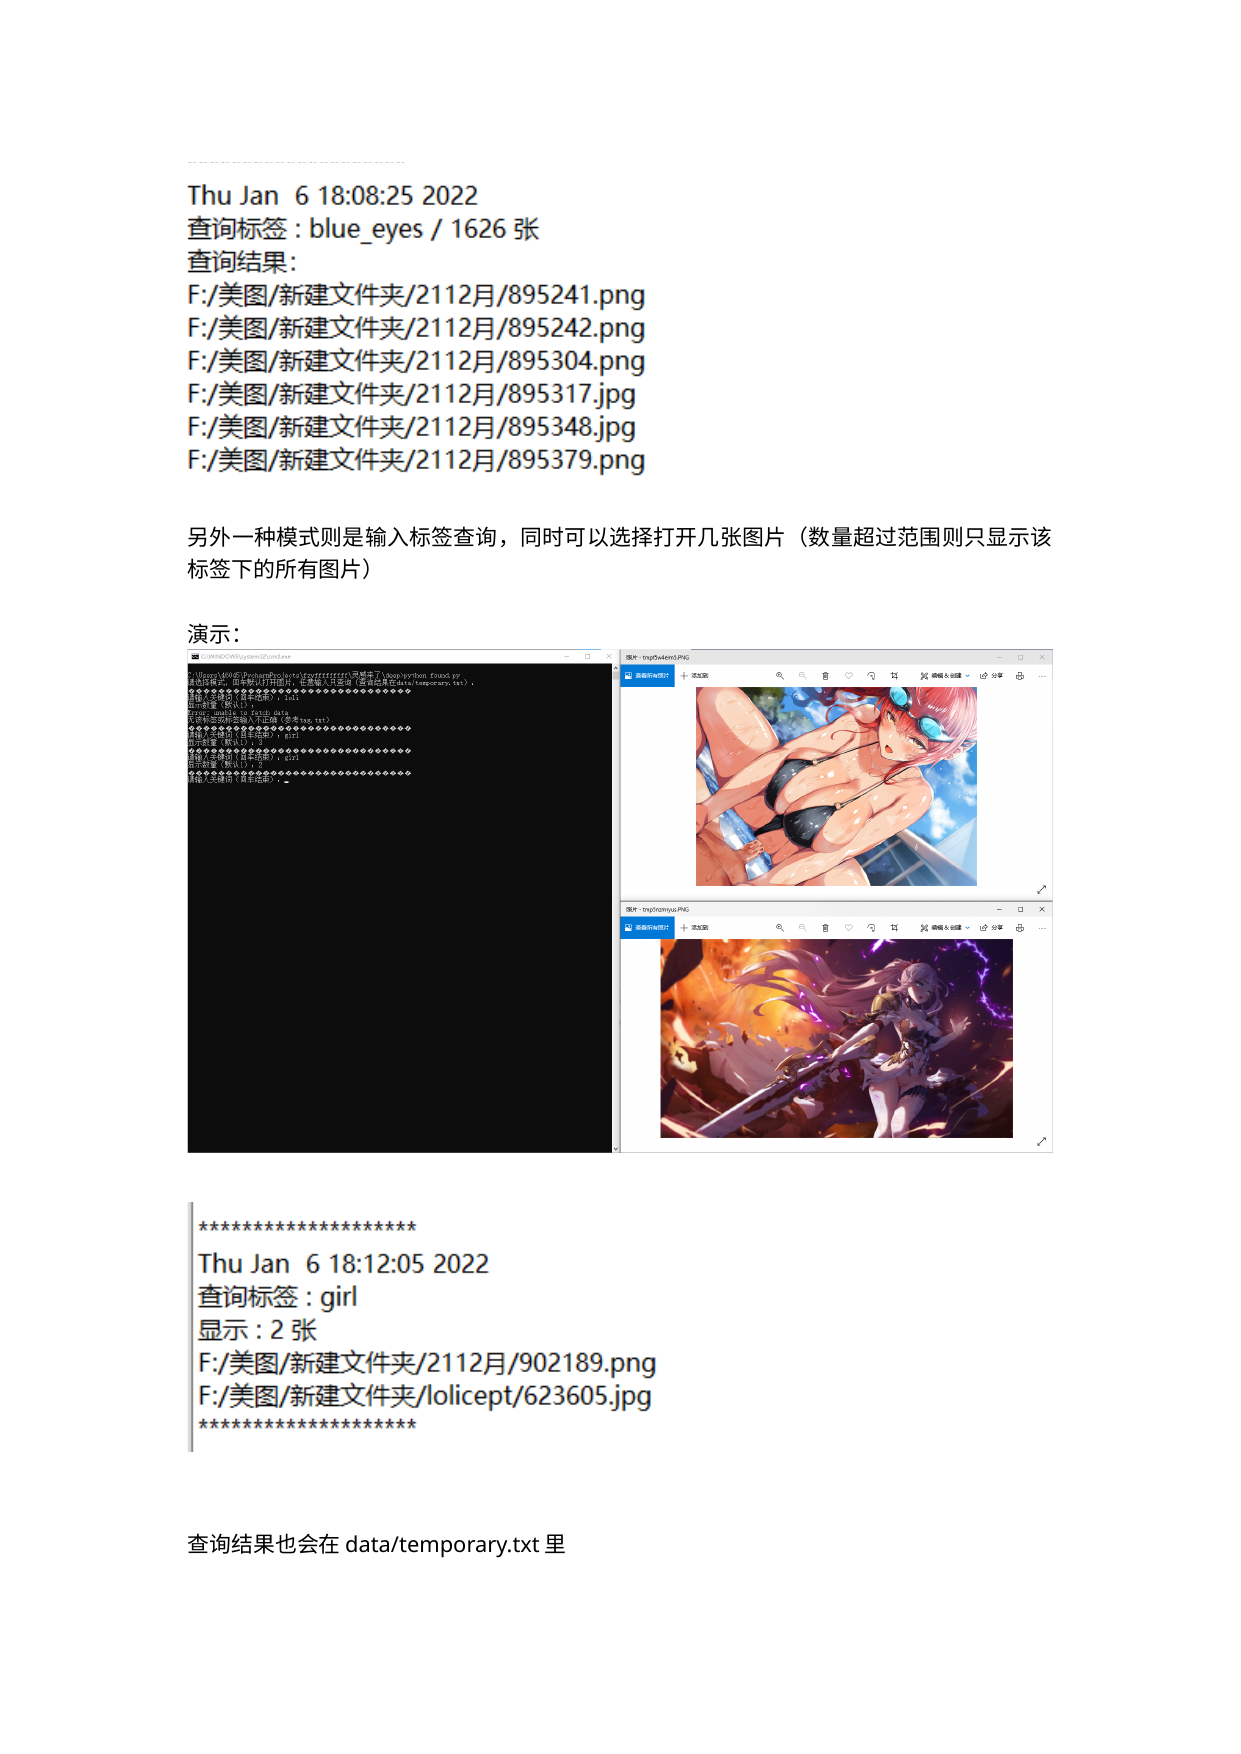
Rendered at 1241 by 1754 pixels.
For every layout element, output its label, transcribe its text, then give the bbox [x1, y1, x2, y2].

text 演示： [187, 617, 1053, 649]
text 查询结果也会在data/temporary.txt里 [187, 1527, 1053, 1559]
picture [187, 162, 732, 480]
text 另外一种模式则是输入标签查询，同时可以选择打开几张图片（数量超过范围则只显示该标签下的所有图片） [187, 519, 1053, 584]
picture [187, 1202, 775, 1452]
picture [187, 649, 1053, 1153]
